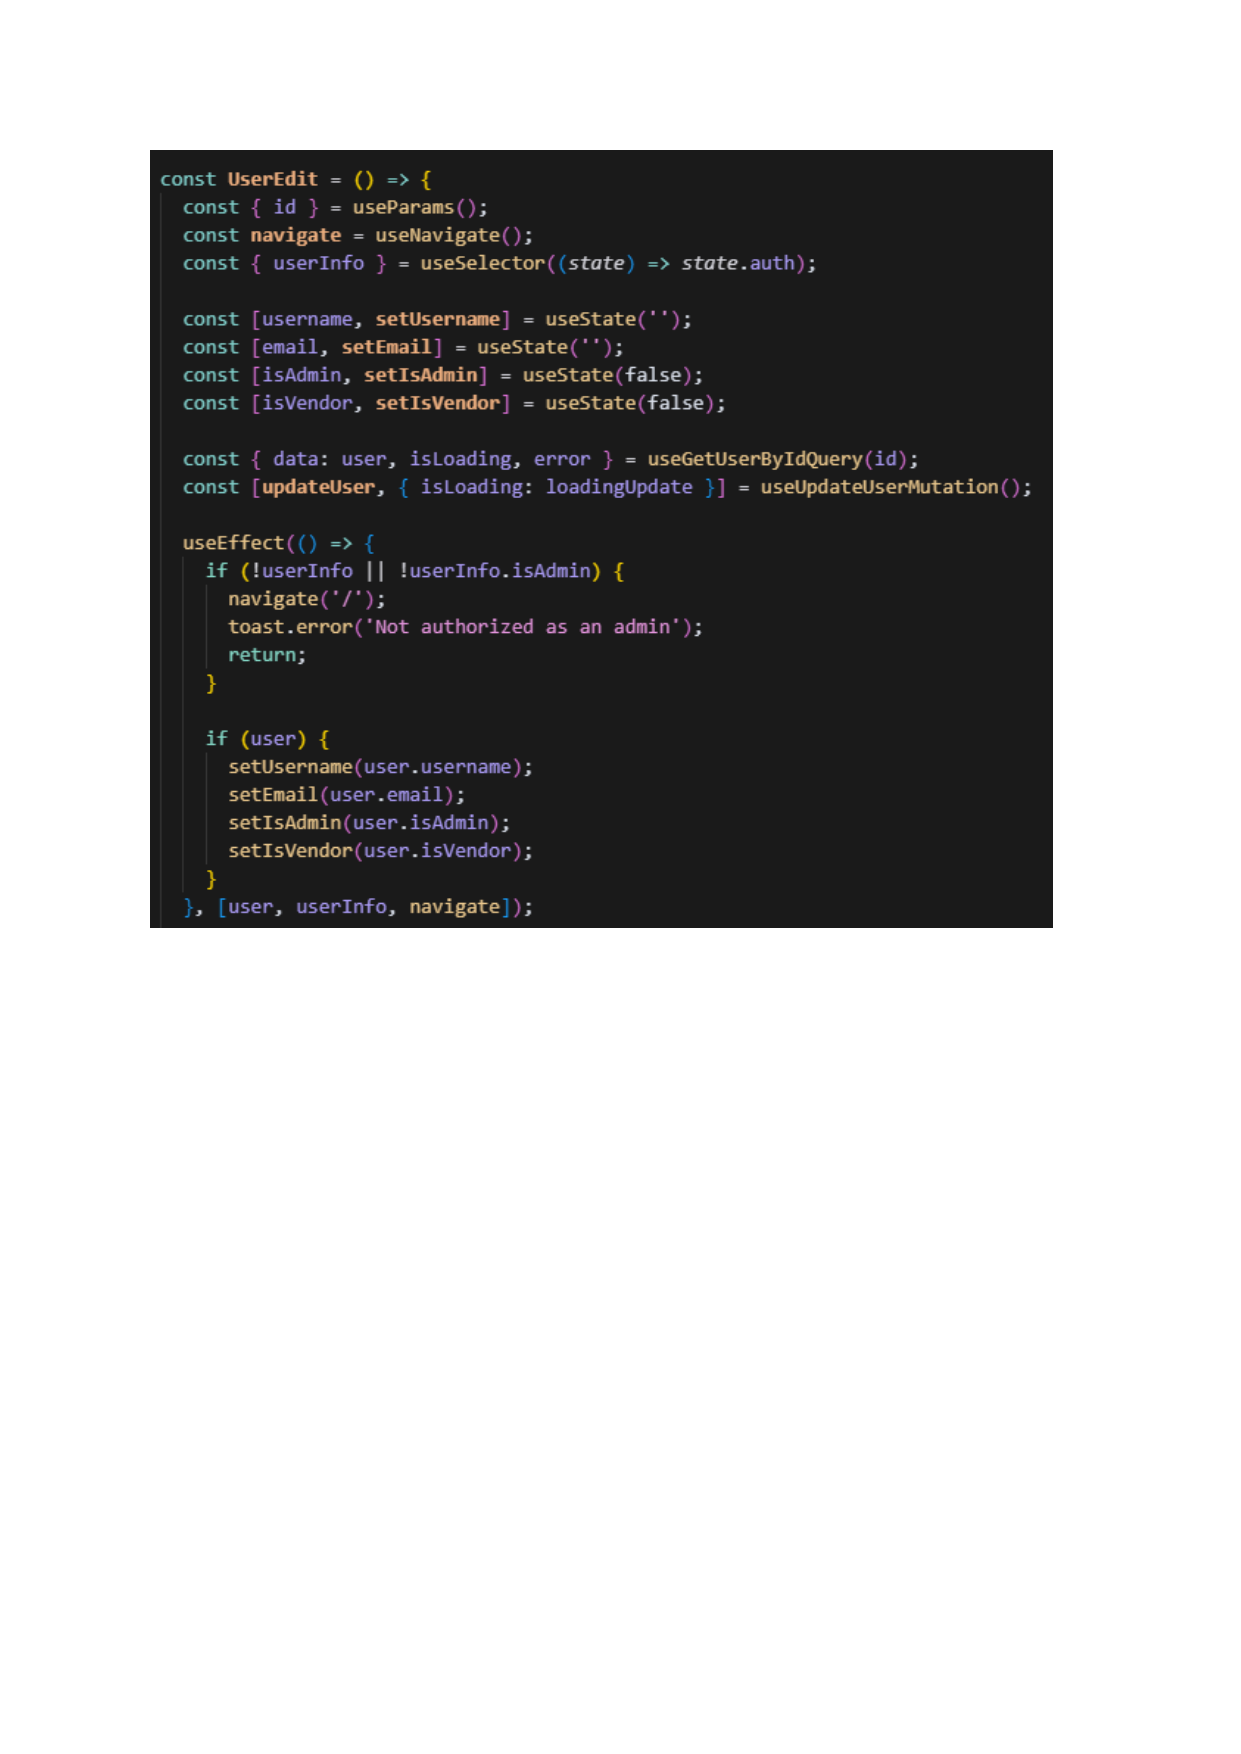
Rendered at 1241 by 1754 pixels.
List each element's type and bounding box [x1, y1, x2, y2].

picture [150, 150, 1053, 928]
